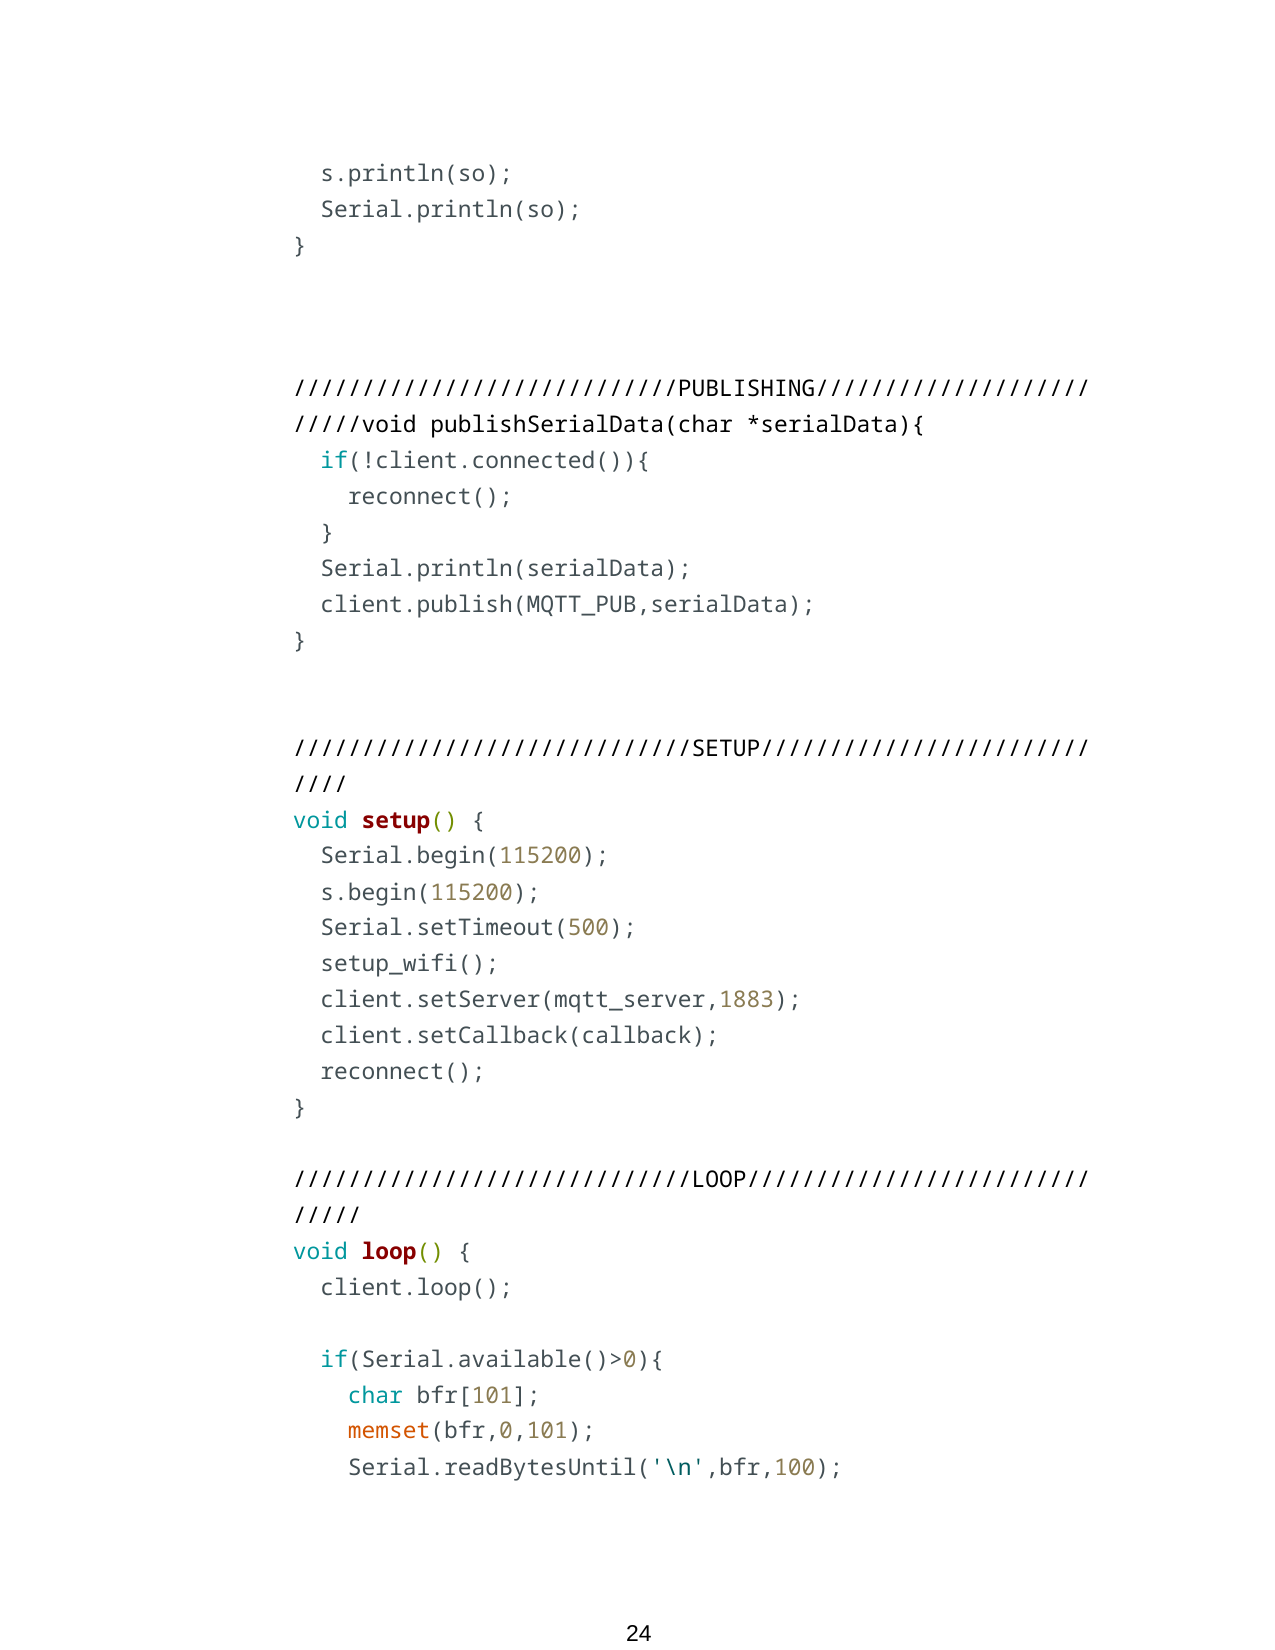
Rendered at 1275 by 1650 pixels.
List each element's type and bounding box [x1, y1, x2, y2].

table_header [282, 146, 1103, 1492]
